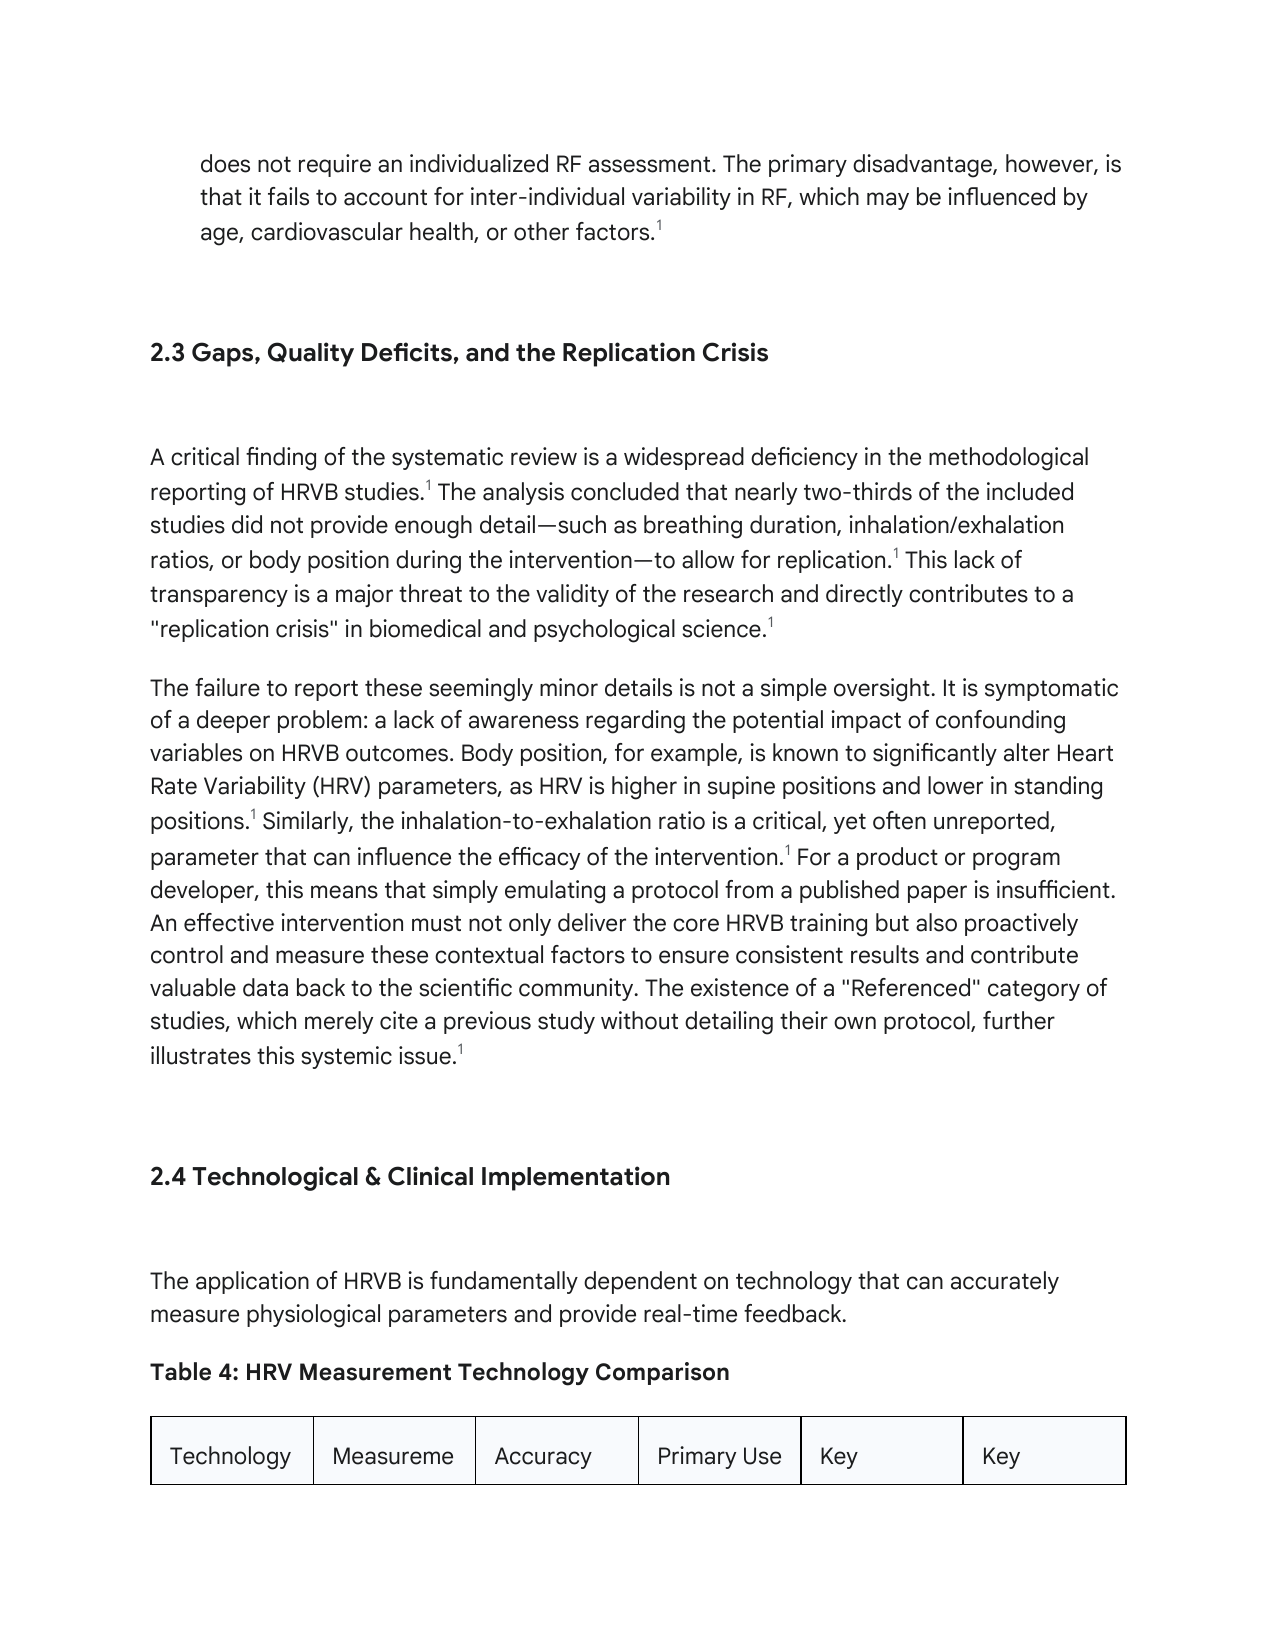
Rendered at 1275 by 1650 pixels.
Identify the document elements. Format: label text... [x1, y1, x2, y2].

text The application of HRVB is fundamentally dependent on technology that can accurately measure physiological parameters and provide real-time feedback. [150, 1268, 1125, 1329]
text The failure to report these seemingly minor details is not a simple oversight. It is symptomatic of a deeper problem: a lack of awareness regarding the potential impact of confounding variables on HRVB outcomes. Body position, for example, is known to significantly alter Heart Rate Variability (HRV) parameters, as HRV is higher in supine positions and lower in standing positions.1 Similarly, the inhalation-to-exhalation ratio is a critical, yet often unreported, parameter that can influence the efficacy of the intervention.1 For a product or program developer, this means that simply emulating a protocol from a published paper is insufficient. An effective intervention must not only deliver the core HRVB training but also proactively control and measure these contextual factors to ensure consistent results and contribute valuable data back to the scientific community. The existence of a "Referenced" category of studies, which merely cite a previous study without detailing their own protocol, further illustrates this systemic issue.1 [150, 674, 1125, 1072]
subtitle 2.3 Gaps, Quality Deficits, and the Replication Crisis [150, 337, 1125, 369]
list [162, 150, 1125, 247]
table_header Key Limitations [964, 1417, 1125, 1483]
table_header Key Advantages [802, 1417, 962, 1483]
table_header Measurement Method [314, 1417, 475, 1483]
text A critical finding of the systematic review is a widespread deficiency in the methodological reporting of HRVB studies.1 The analysis concluded that nearly two-thirds of the included studies did not provide enough detail—such as breathing duration, inhalation/exhalation ratios, or body position during the intervention—to allow for replication.1 This lack of transparency is a major threat to the validity of the research and directly contributes to a "replication crisis" in biomedical and psychological science.1 [150, 443, 1125, 644]
table_header Accuracy for HRV [476, 1417, 638, 1483]
subtitle 2.4 Technological & Clinical Implementation [150, 1162, 1125, 1193]
table_header Primary Use Case [639, 1417, 800, 1483]
text Table 4: HRV Measurement Technology Comparison [150, 1358, 1125, 1387]
table_header Technology [152, 1417, 313, 1483]
